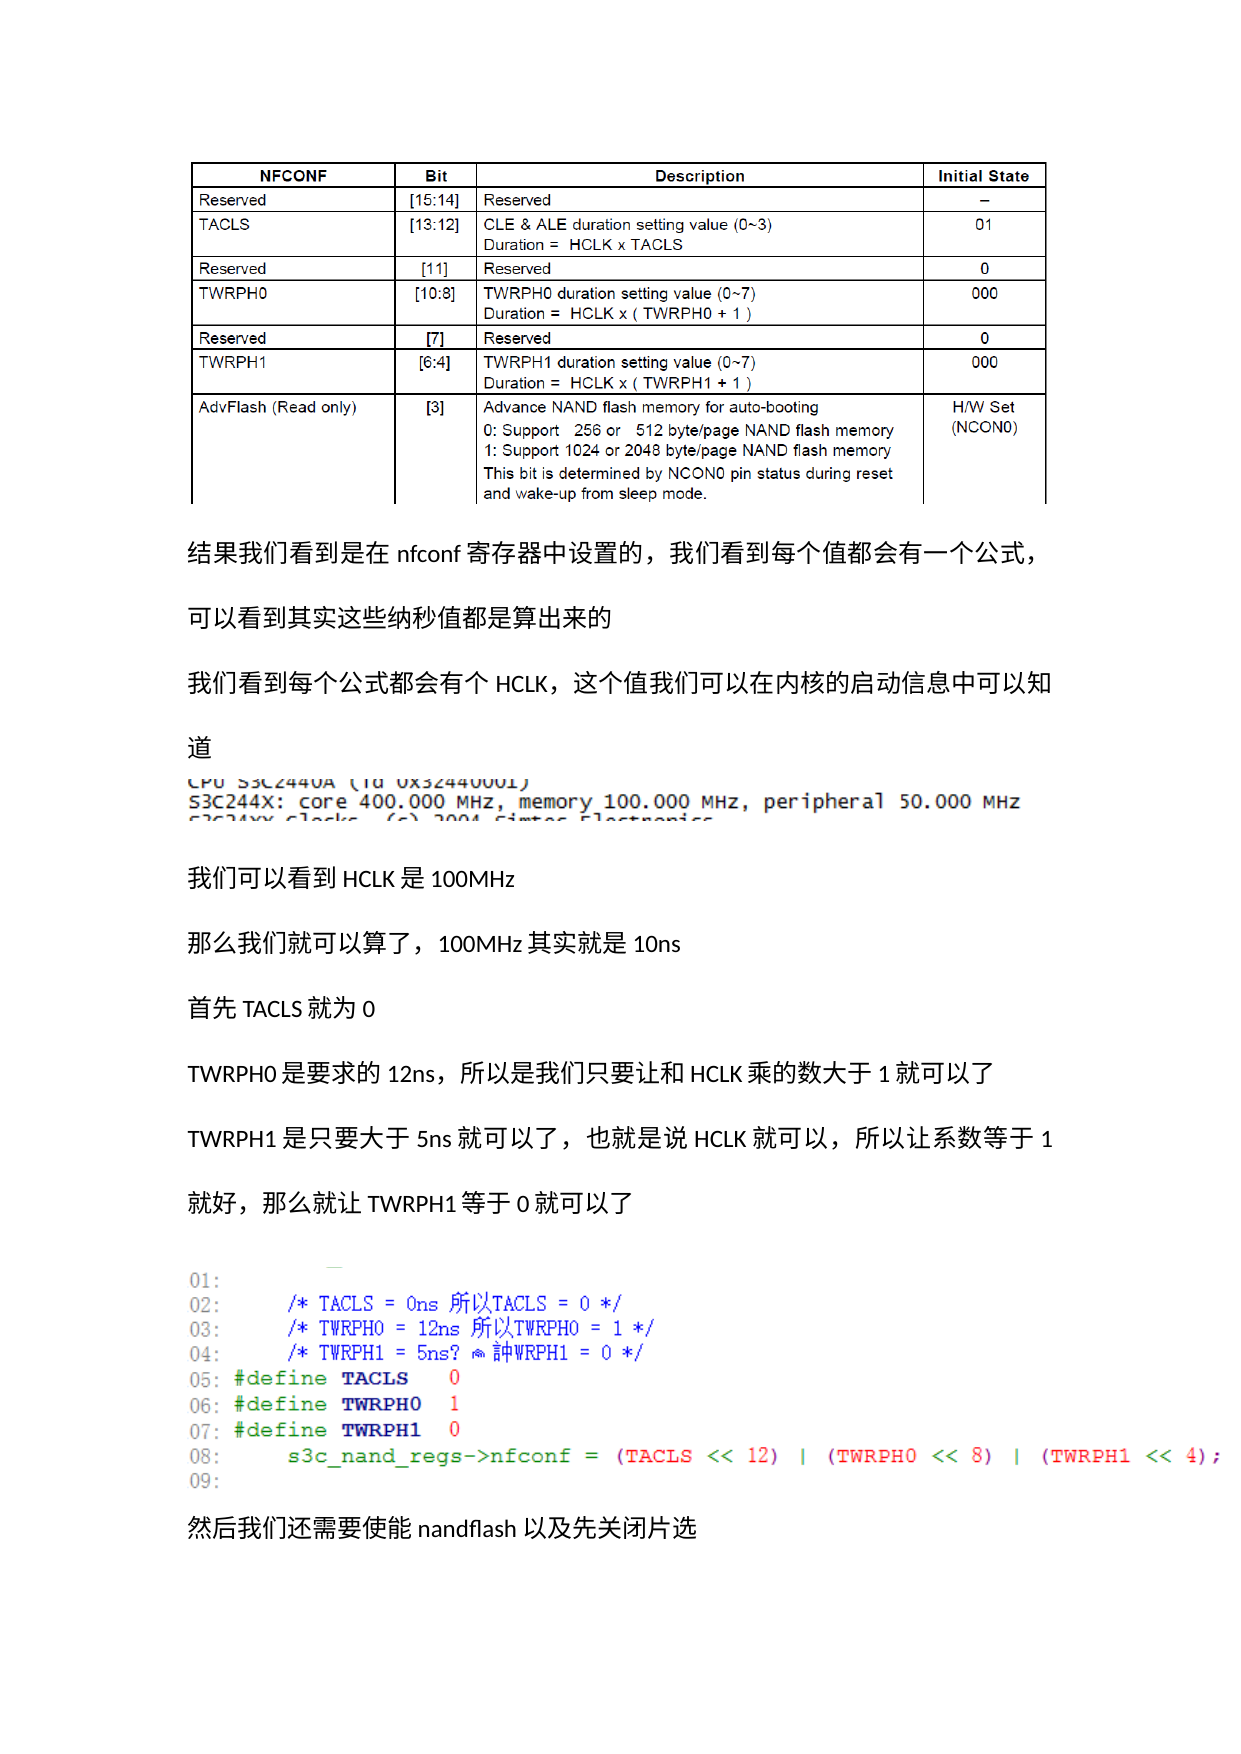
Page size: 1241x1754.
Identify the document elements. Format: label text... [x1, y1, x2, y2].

text 首先TACLS就为0 [187, 974, 1053, 1039]
picture [187, 1267, 1241, 1491]
text TWRPH1是只要大于5ns就可以了，也就是说HCLK就可以，所以让系数等于1就好，那么就让TWRPH1等于0就可以了 [187, 1104, 1053, 1234]
text 然后我们还需要使能nandflash以及先关闭片选 [187, 1494, 1053, 1559]
text 我们可以看到HCLK是100MHz [187, 844, 1053, 909]
picture [187, 162, 1053, 504]
text 我们看到每个公式都会有个HCLK，这个值我们可以在内核的启动信息中可以知道 [187, 649, 1053, 779]
text 那么我们就可以算了，100MHz其实就是10ns [187, 909, 1053, 974]
picture [187, 779, 1053, 821]
text TWRPH0是要求的12ns，所以是我们只要让和HCLK乘的数大于1就可以了 [187, 1039, 1053, 1104]
text 结果我们看到是在nfconf寄存器中设置的，我们看到每个值都会有一个公式，可以看到其实这些纳秒值都是算出来的 [187, 519, 1053, 649]
